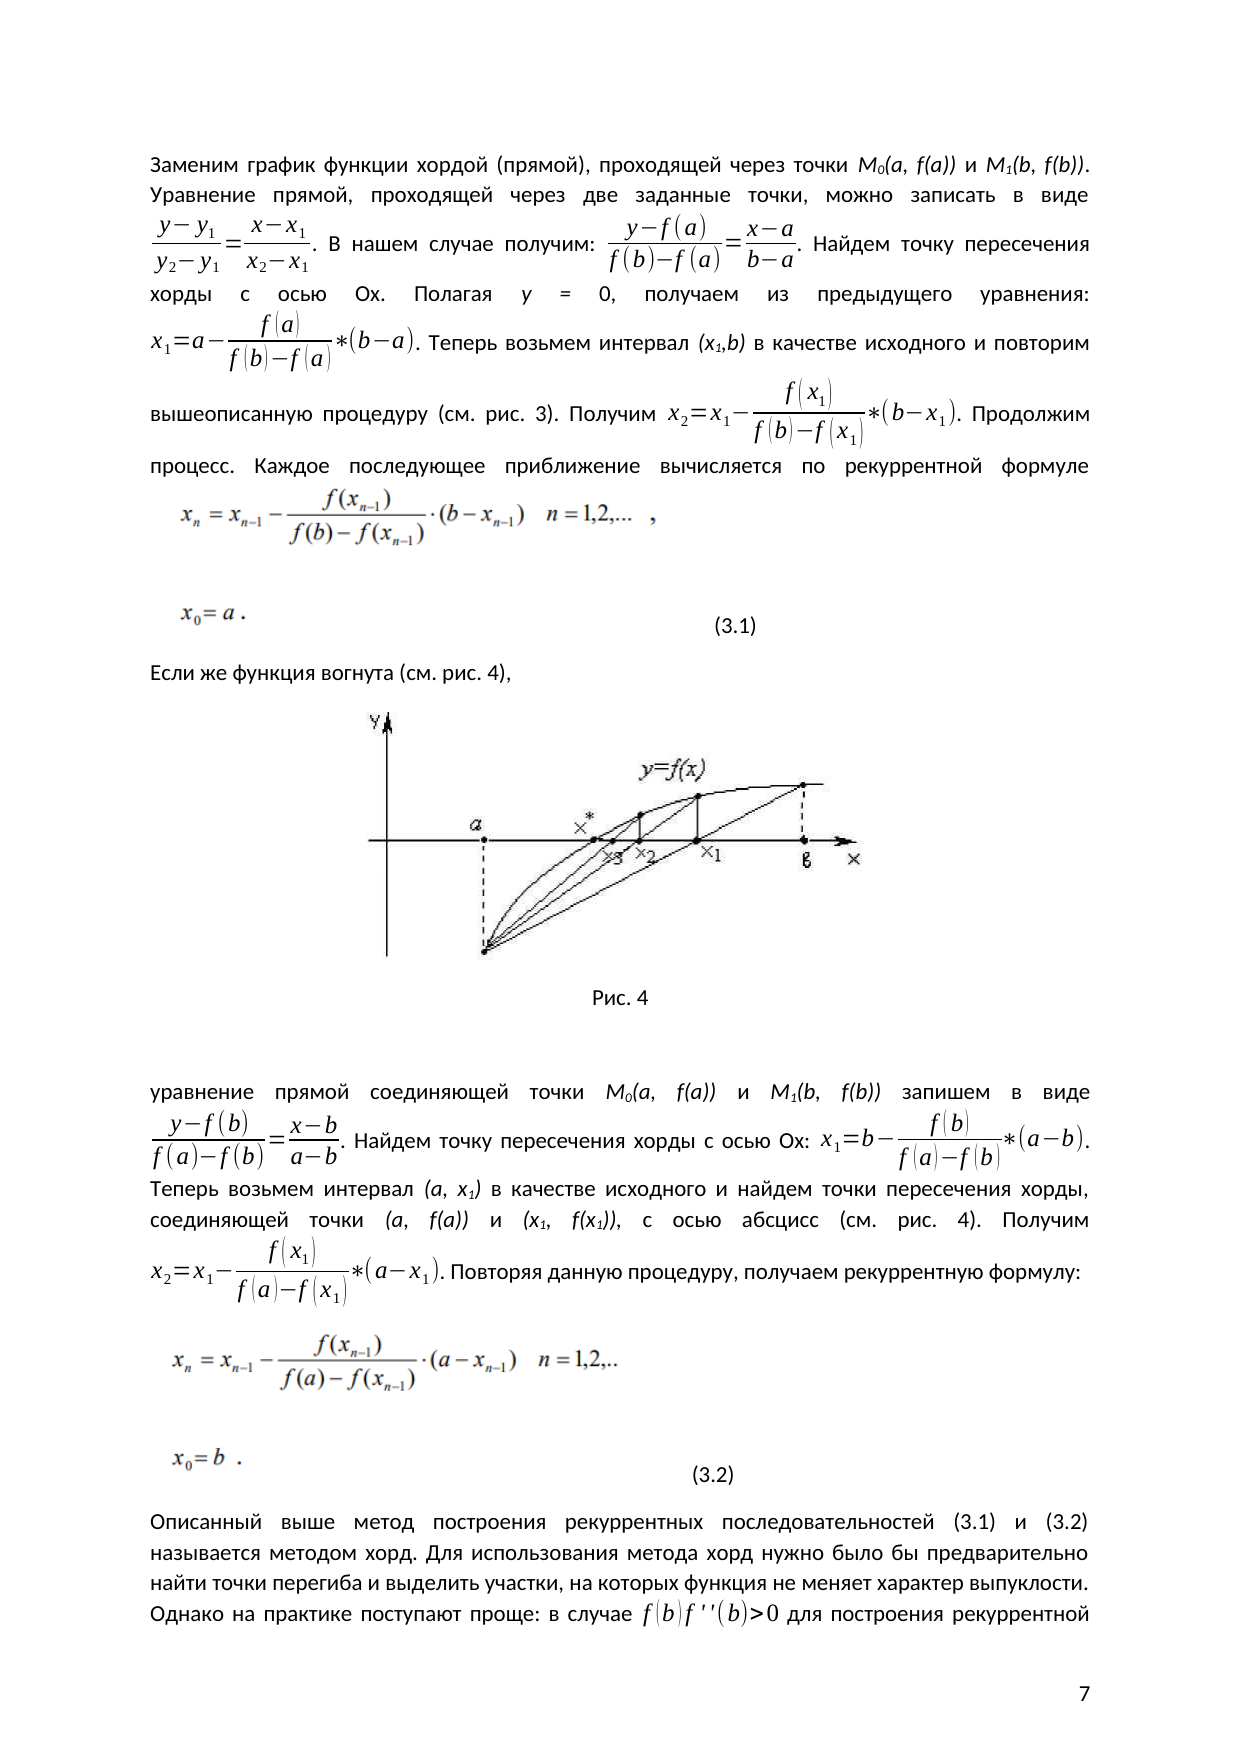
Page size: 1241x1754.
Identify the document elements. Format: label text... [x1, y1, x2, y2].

picture [365, 704, 875, 965]
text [150, 1507, 1090, 1629]
text Рис. 4 [150, 983, 1090, 1011]
text Если же функция вогнута (см. рис. 4), [150, 658, 1090, 686]
text уравнение прямой соединяющей точки M0(a, f(a)) и M1(b, f(b)) запишем в виде . Найдем точку пересечения хорды с осью Ox: . Теперь возьмем интервал (a, x1) в качестве исходного и найдем точки пересечения хорды, соединяющей точки (a, f(a)) и (x1, f(x1)), с осью абсцисс (см. рис. 4). Получим . Повторяя данную процедуру, получаем рекуррентную формулу: [150, 1077, 1090, 1308]
text Заменим график функции хордой (прямой), проходящей через точки M0(a, f(a)) и M1(b, f(b)). Уравнение прямой, проходящей через две заданные точки, можно записать в виде . В нашем случае получим: . Найдем точку пересечения хорды с осью Ox. Полагая у = 0, получаем из предыдущего уравнения: . Теперь возьмем интервал (x1,b) в качестве исходного и повторим вышеописанную процедуру (см. рис. 3). Получим . Продолжим процесс. Каждое последующее приближение вычисляется по рекуррентной формуле (3.1) [150, 150, 1090, 639]
picture [150, 481, 709, 634]
picture [155, 1327, 687, 1483]
